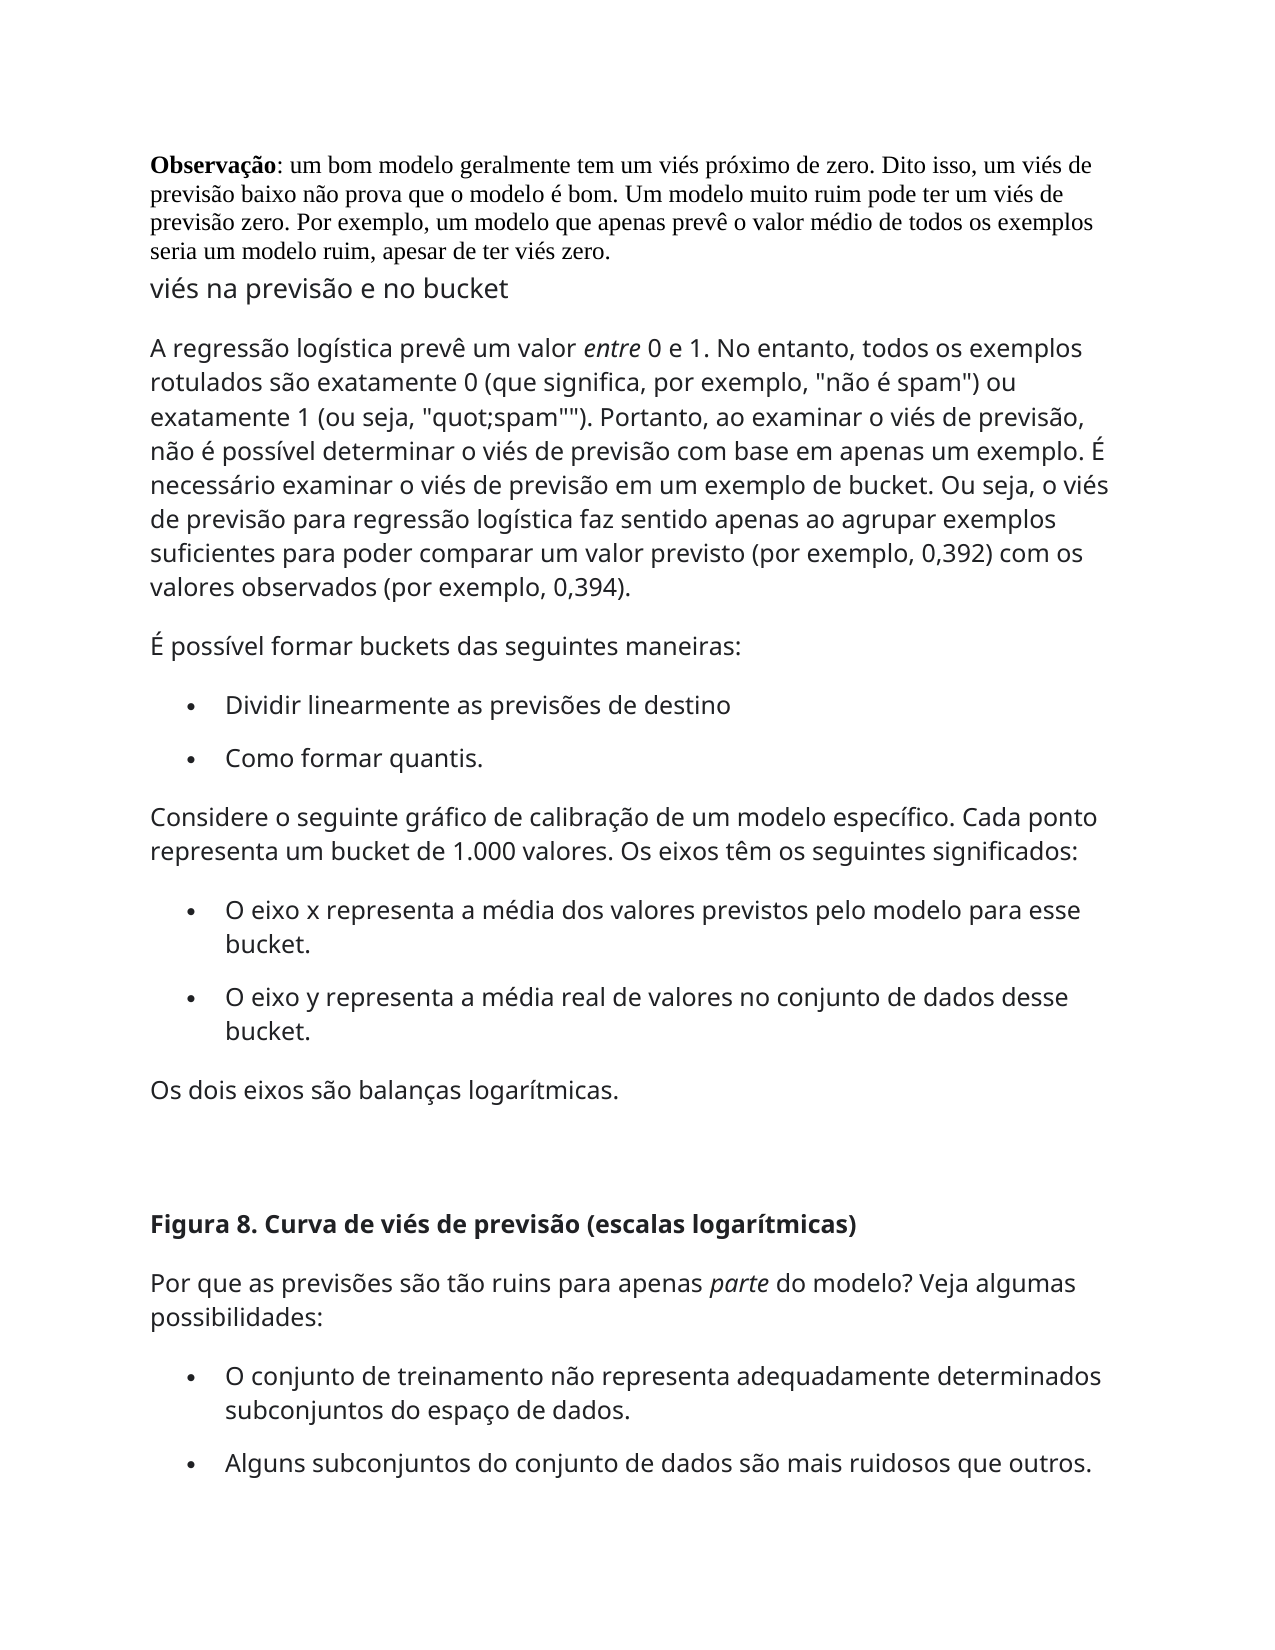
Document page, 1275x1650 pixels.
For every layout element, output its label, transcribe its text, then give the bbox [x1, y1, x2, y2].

text Observação: um bom modelo geralmente tem um viés próximo de zero. Dito isso, um viés de previsão baixo não prova que o modelo é bom. Um modelo muito ruim pode ter um viés de previsão zero. Por exemplo, um modelo que apenas prevê o valor médio de todos os exemplos seria um modelo ruim, apesar de ter viés zero. [150, 150, 1125, 265]
list Dividir linearmente as previsões de destino [187, 688, 1125, 722]
text Os dois eixos são balanças logarítmicas. [150, 1073, 1125, 1107]
text Figura 8. Curva de viés de previsão (escalas logarítmicas) [150, 1207, 1125, 1241]
text A regressão logística prevê um valor entre 0 e 1. No entanto, todos os exemplos rotulados são exatamente 0 (que significa, por exemplo, "não é spam") ou exatamente 1 (ou seja, "quot;spam""). Portanto, ao examinar o viés de previsão, não é possível determinar o viés de previsão com base em apenas um exemplo. É necessário examinar o viés de previsão em um exemplo de bucket. Ou seja, o viés de previsão para regressão logística faz sentido apenas ao agrupar exemplos suficientes para poder comparar um valor previsto (por exemplo, 0,392) com os valores observados (por exemplo, 0,394). [150, 331, 1125, 603]
list Alguns subconjuntos do conjunto de dados são mais ruidosos que outros. [187, 1446, 1125, 1480]
list O eixo x representa a média dos valores previstos pelo modelo para esse bucket. [187, 893, 1125, 961]
subtitle viés na previsão e no bucket [150, 269, 1125, 306]
list O eixo y representa a média real de valores no conjunto de dados desse bucket. [187, 979, 1125, 1048]
text É possível formar buckets das seguintes maneiras: [150, 628, 1125, 663]
text Considere o seguinte gráfico de calibração de um modelo específico. Cada ponto representa um bucket de 1.000 valores. Os eixos têm os seguintes significados: [150, 799, 1125, 868]
text Por que as previsões são tão ruins para apenas parte do modelo? Veja algumas possibilidades: [150, 1266, 1125, 1334]
list Como formar quantis. [187, 740, 1125, 774]
list O conjunto de treinamento não representa adequadamente determinados subconjuntos do espaço de dados. [187, 1359, 1125, 1427]
